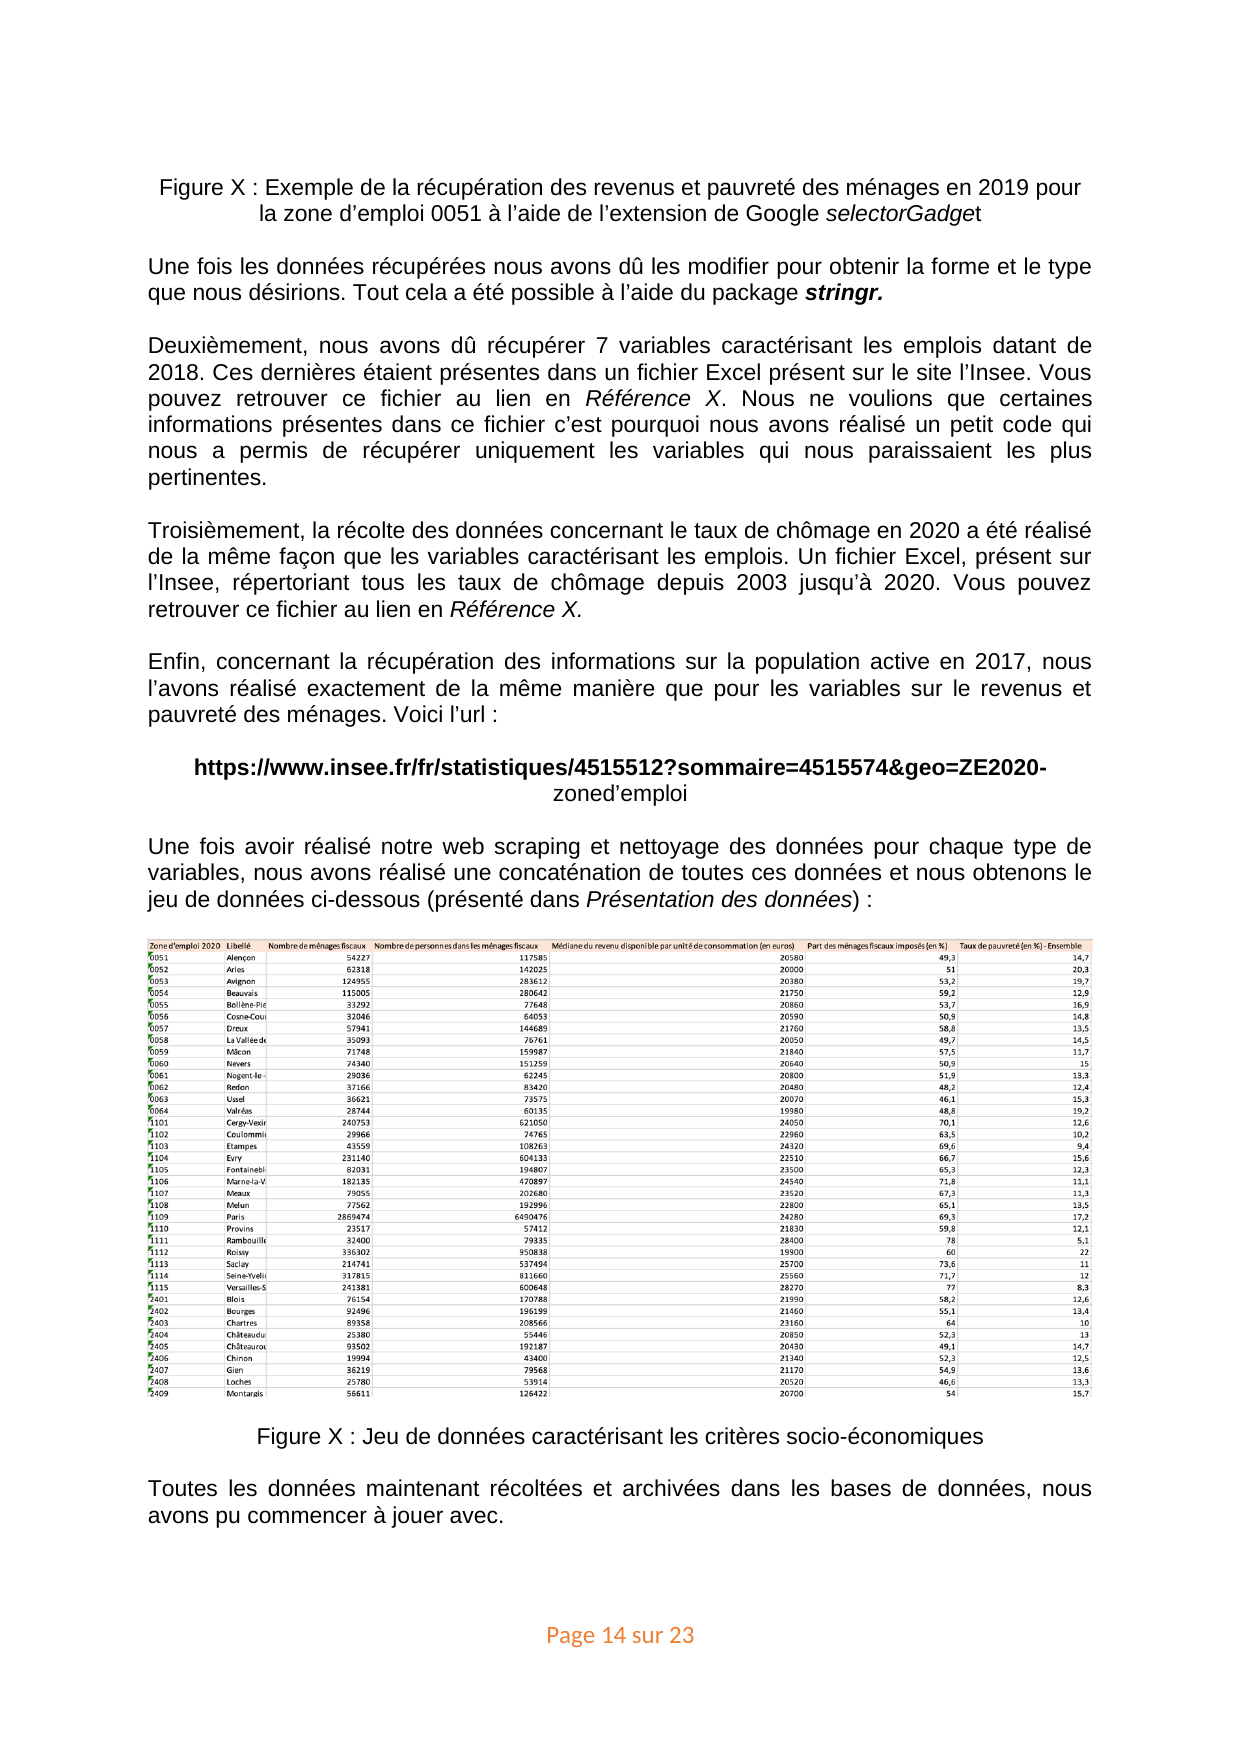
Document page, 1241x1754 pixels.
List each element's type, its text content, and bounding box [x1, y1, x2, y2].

text https://www.insee.fr/fr/statistiques/4515512?sommaire=4515574&geo=ZE2020-zoned’emploi [148, 1216, 1093, 1269]
text Une fois avoir réalisé notre web scraping et nettoyage des données pour chaque type de variables, nous avons réalisé une concaténation de toutes ces données et nous obtenons le jeu de données ci-dessous (présenté dans Présentation des données) : [148, 1295, 1093, 1374]
text Une fois les données récupérées nous avons dû les modifier pour obtenir la forme et le type que nous désirions. Tout cela a été possible à l’aide du package stringr. [148, 716, 1093, 768]
text Troisièmement, la récolte des données concernant le taux de chômage en 2020 a été réalisé de la même façon que les variables caractérisant les emplois. Un fichier Excel, présent sur l’Insee, répertoriant tous les taux de chômage depuis 2003 jusqu’à 2020. Vous pouvez retrouver ce fichier au lien en Référence X. [148, 979, 1093, 1084]
picture [250, 147, 990, 611]
text Deuxièmement, nous avons dû récupérer 7 variables caractérisant les emplois datant de 2018. Ces dernières étaient présentes dans un fichier Excel présent sur le site l’Insee. Vous pouvez retrouver ce fichier au lien en Référence X. Nous ne voulions que certaines informations présentes dans ce fichier c’est pourquoi nous avons réalisé un petit code qui nous a permis de récupérer uniquement les variables qui nous paraissaient les plus pertinentes. [148, 794, 1093, 953]
text Figure X : Exemple de la récupération des revenus et pauvreté des ménages en 2019 pour la zone d’emploi 0051 à l’aide de l’extension de Google selectorGadget [148, 636, 1093, 689]
text Enfin, concernant la récupération des informations sur la population active en 2017, nous l’avons réalisé exactement de la même manière que pour les variables sur le revenus et pauvreté des ménages. Voici l’url : [148, 1111, 1093, 1190]
